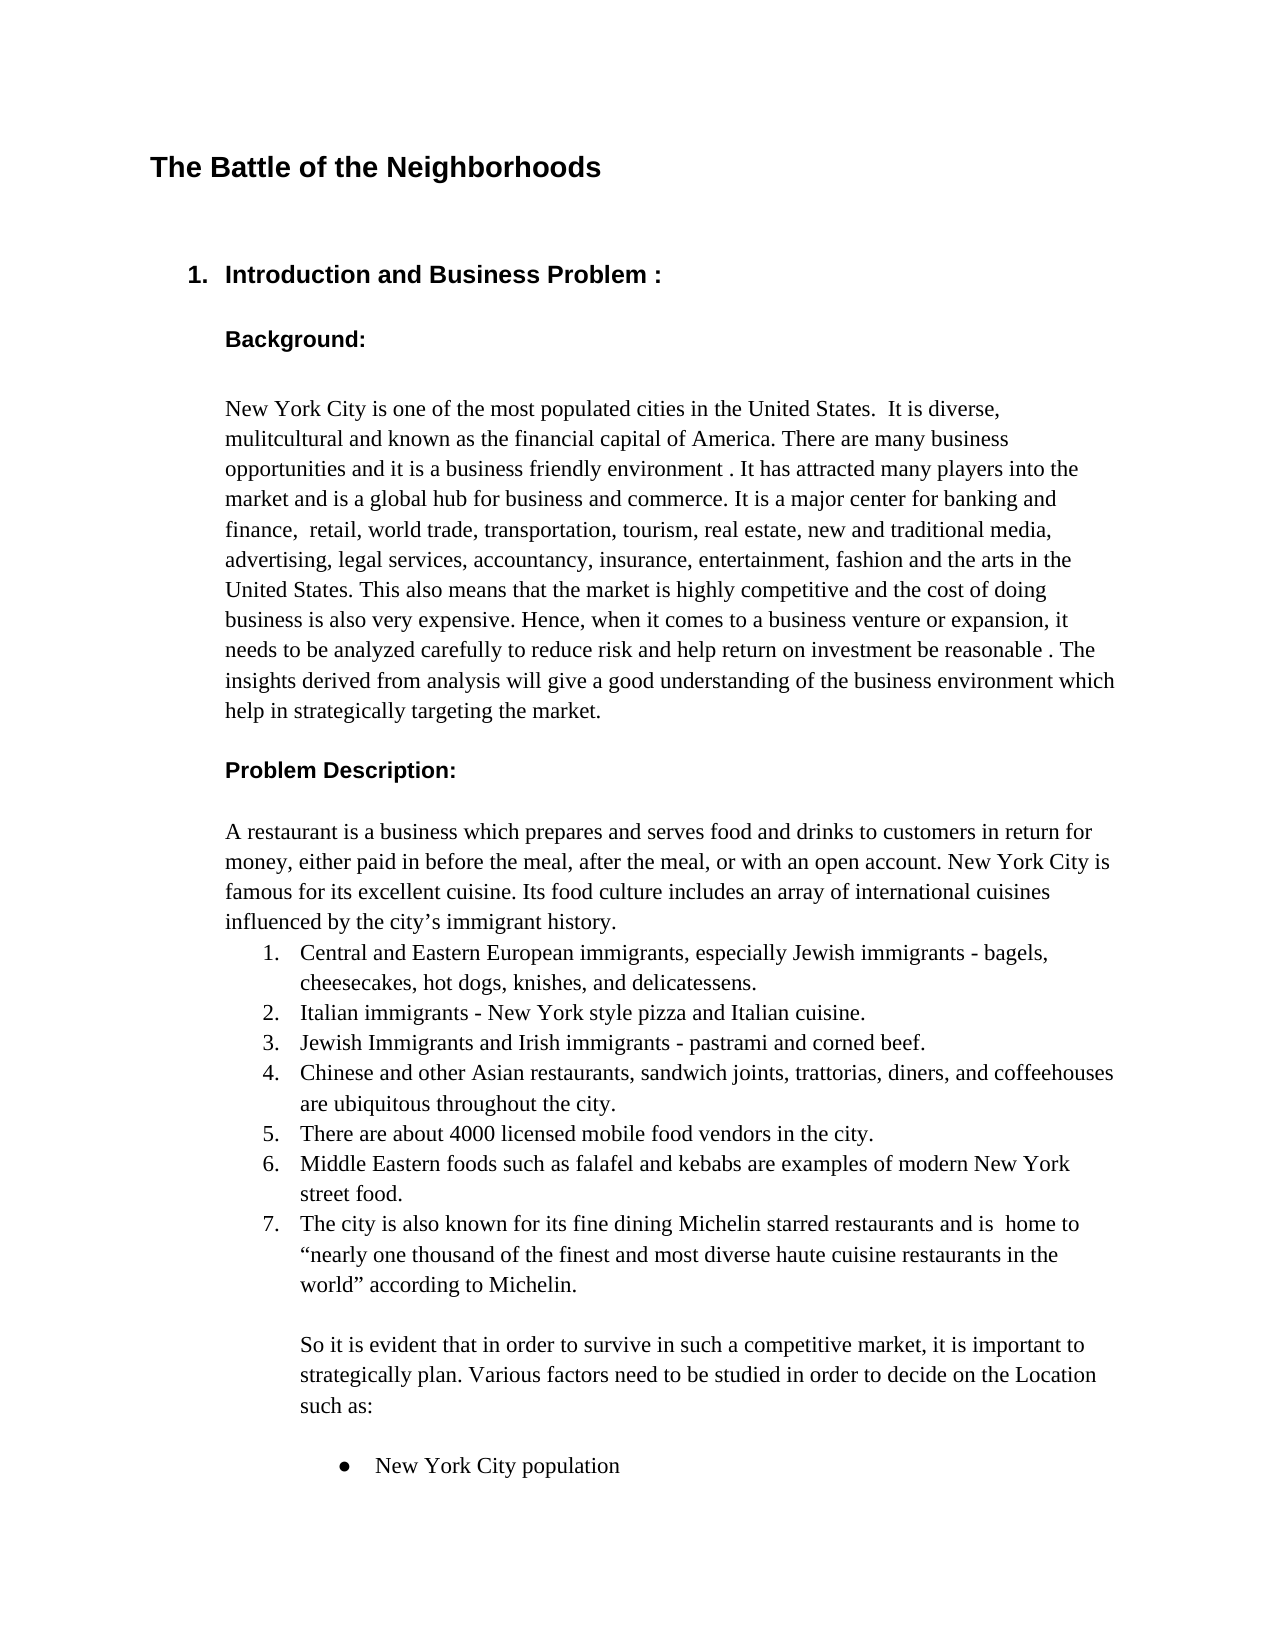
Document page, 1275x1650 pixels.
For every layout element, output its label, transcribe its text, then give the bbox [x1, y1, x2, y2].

list Introduction and Business Problem : [187, 260, 1125, 289]
text So it is evident that in order to survive in such a competitive market, it is important to strategically plan. Various factors need to be studied in order to decide on the Location such as: [300, 1331, 1125, 1418]
list The city is also known for its fine dining Michelin starred restaurants and is home to “nearly one thousand of the finest and most diverse haute cuisine restaurants in the world” according to Michelin. [262, 1211, 1125, 1297]
list Jewish Immigrants and Irish immigrants - pastrami and corned beef. [262, 1029, 1125, 1056]
list Italian immigrants - New York style pizza and Italian cuisine. [262, 999, 1125, 1025]
text The Battle of the Neighborhoods [150, 150, 1125, 183]
text Background: [225, 326, 1125, 352]
text New York City is one of the most populated cities in the United States. It is diverse, mulitcultural and known as the financial capital of America. There are many business opportunities and it is a business friendly environment . It has attracted many players into the market and is a global hub for business and commerce. It is a major center for banking and finance, retail, world trade, transportation, tourism, real estate, new and traditional media, advertising, legal services, accountancy, insurance, entertainment, fashion and the arts in the United States. This also means that the market is highly competitive and the cost of doing business is also very expensive. Hence, when it comes to a business venture or expansion, it needs to be analyzed carefully to reduce risk and help return on investment be reasonable . The insights derived from analysis will give a good understanding of the business environment which help in strategically targeting the market. [225, 395, 1125, 723]
list New York City population [337, 1452, 1125, 1478]
text Problem Description: [225, 757, 1125, 784]
list Chinese and other Asian restaurants, sandwich joints, trattorias, diners, and coffeehouses are ubiquitous throughout the city. [262, 1059, 1125, 1116]
list Middle Eastern foods such as falafel and kebabs are examples of modern New York street food. [262, 1150, 1125, 1207]
list Central and Eastern European immigrants, especially Jewish immigrants - bagels, cheesecakes, hot dogs, knishes, and delicatessens. [262, 939, 1125, 995]
list There are about 4000 licensed mobile food vendors in the city. [262, 1120, 1125, 1146]
text A restaurant is a business which prepares and serves food and drinks to customers in return for money, either paid in before the meal, after the meal, or with an open account. New York City is famous for its excellent cuisine. Its food culture includes an array of international cuisines influenced by the city’s immigrant history. [225, 818, 1125, 935]
